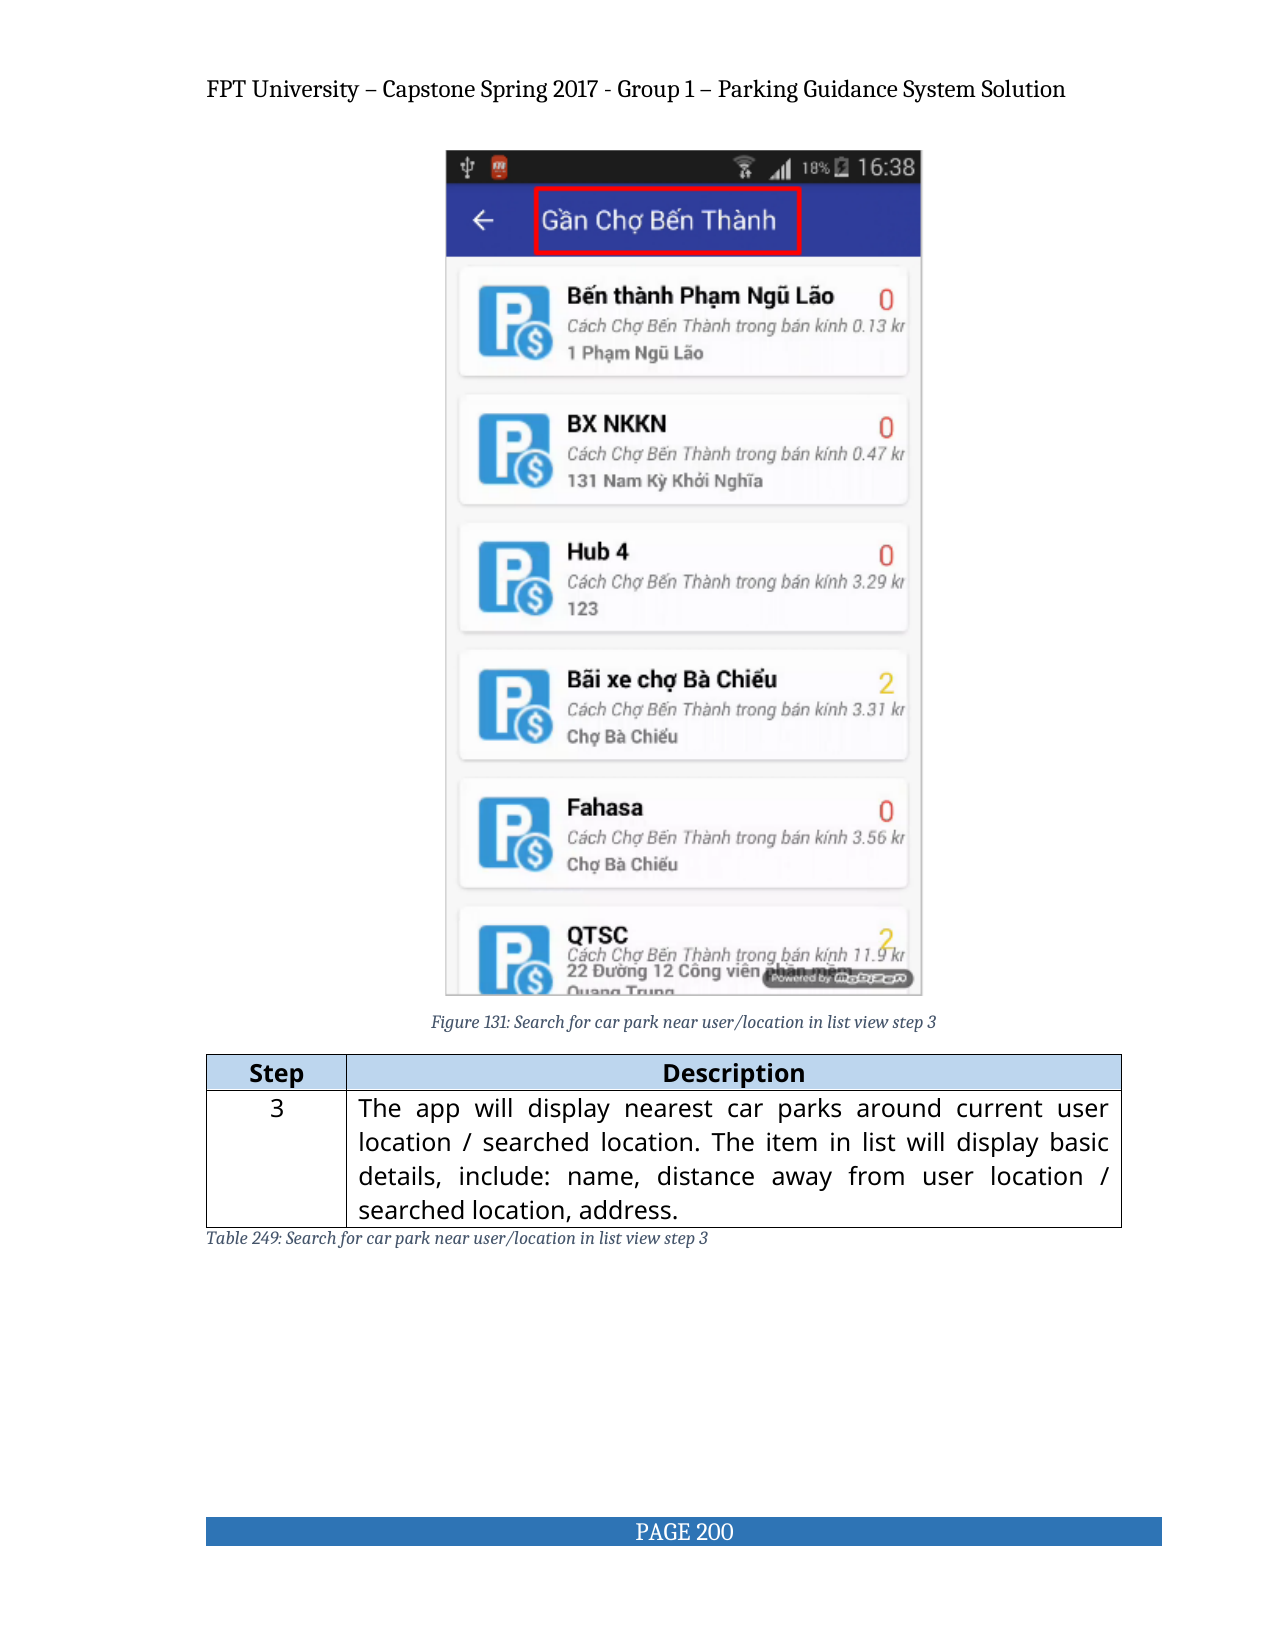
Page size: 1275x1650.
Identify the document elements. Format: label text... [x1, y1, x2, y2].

picture [445, 150, 924, 996]
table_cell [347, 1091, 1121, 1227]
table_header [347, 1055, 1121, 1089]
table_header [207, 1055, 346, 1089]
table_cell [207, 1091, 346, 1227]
